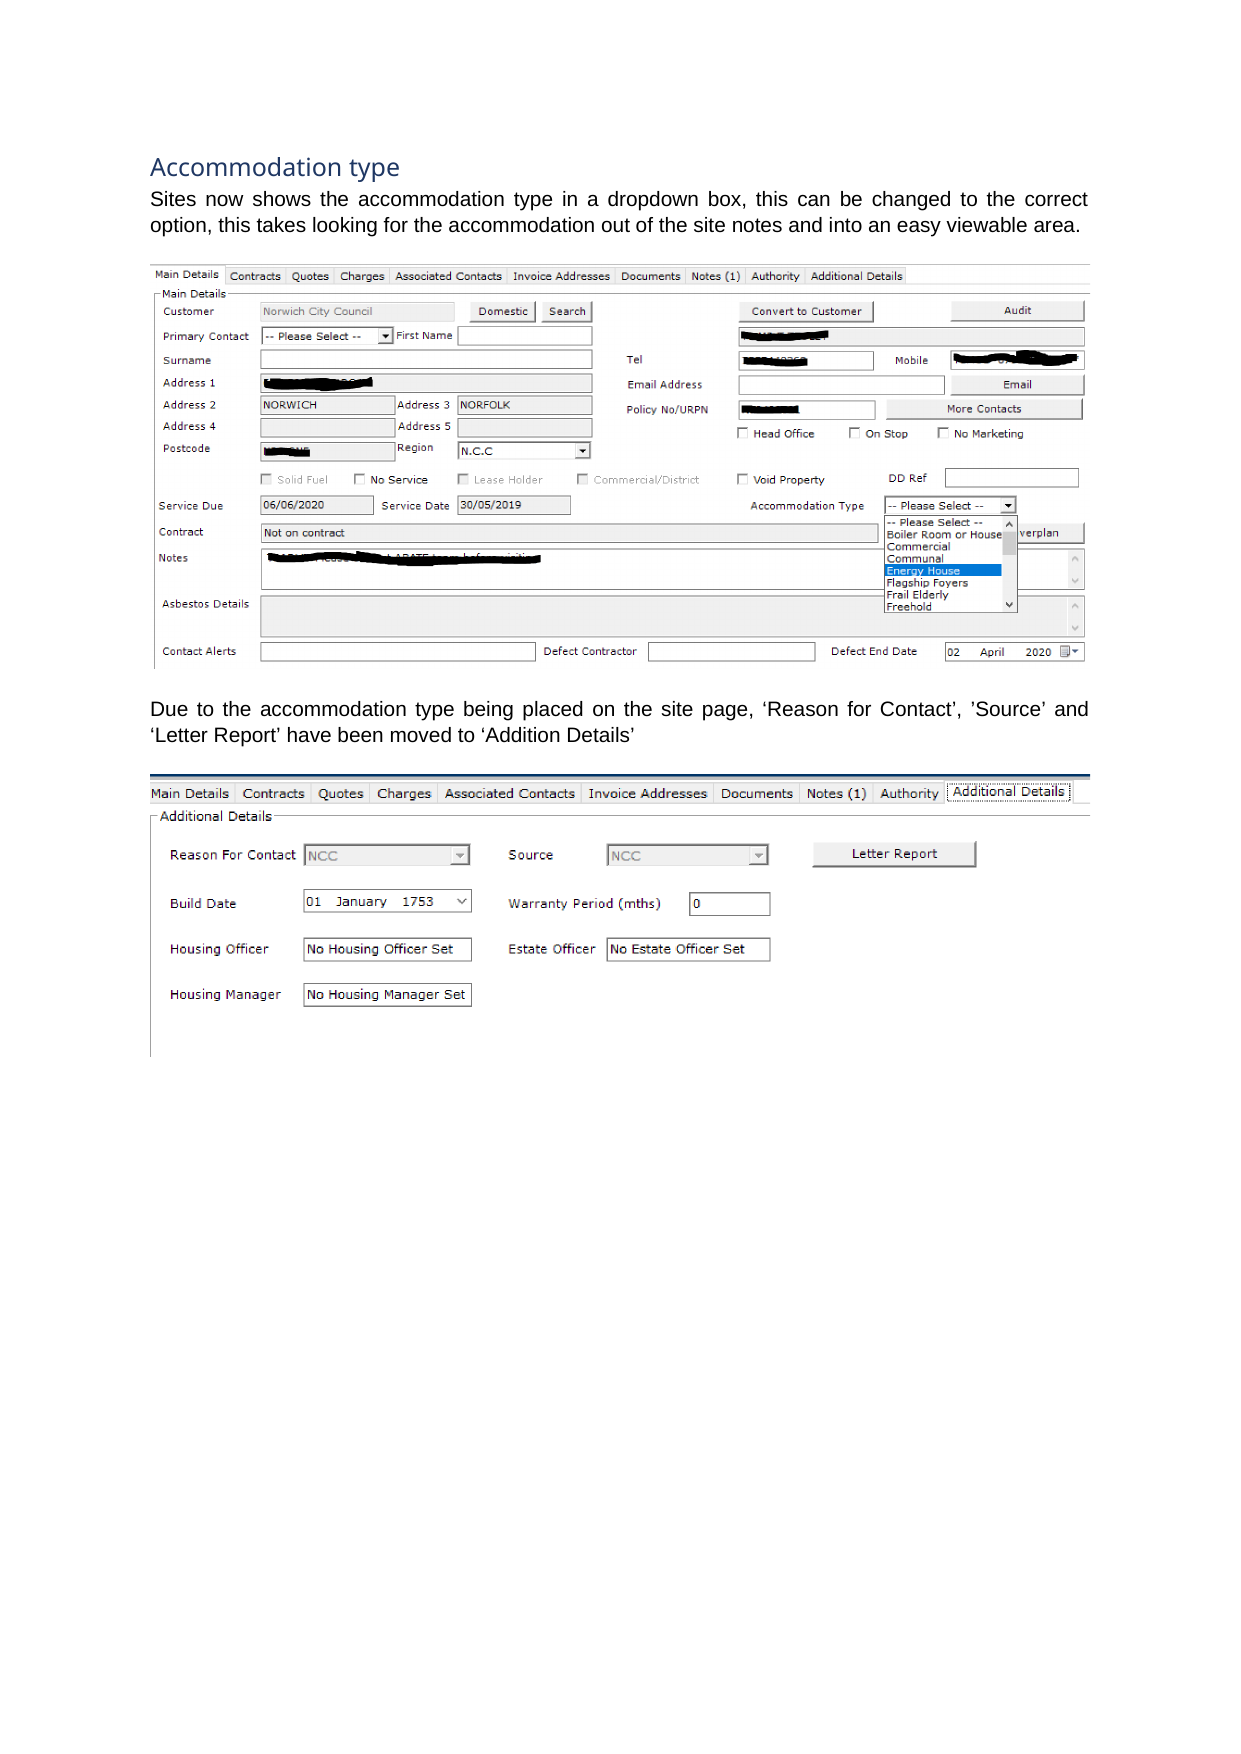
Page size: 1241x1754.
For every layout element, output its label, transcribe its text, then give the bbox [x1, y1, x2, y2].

text Sites now shows the accommodation type in a dropdown box, this can be changed to the correct option, this takes looking for the accommodation out of the site notes and into an easy viewable area. [150, 187, 1090, 237]
picture [150, 774, 1091, 1057]
picture [150, 264, 1091, 669]
text Due to the accommodation type being placed on the site page, ‘Reason for Contact’, ’Source’ and ‘Letter Report’ have been moved to ‘Addition Details’ [150, 697, 1090, 746]
subtitle Accommodation type [150, 150, 1090, 184]
